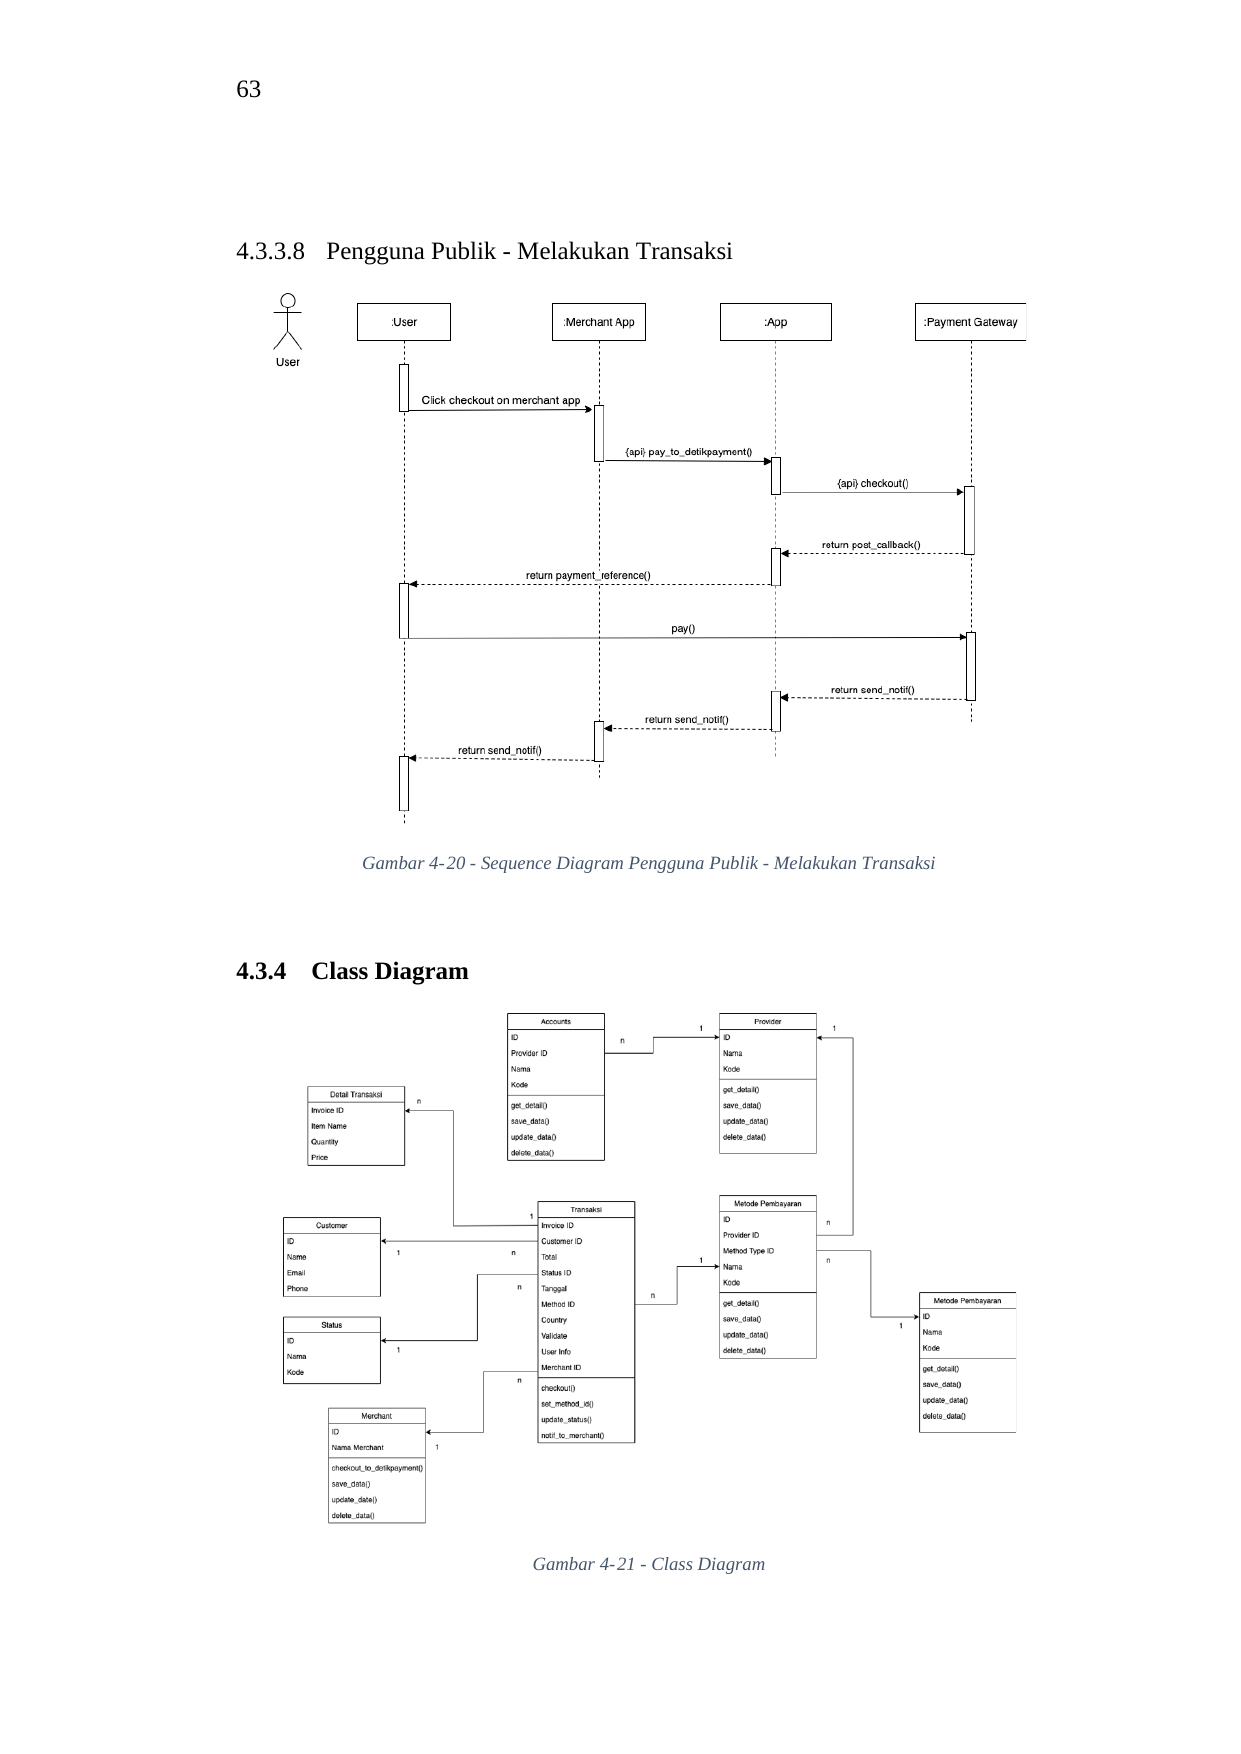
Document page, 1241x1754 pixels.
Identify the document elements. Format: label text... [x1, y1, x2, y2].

picture [283, 1013, 1017, 1525]
subtitle Pengguna Publik - Melakukan Transaksi [236, 236, 1063, 265]
picture [273, 293, 1027, 824]
subtitle Class Diagram [236, 956, 1063, 985]
